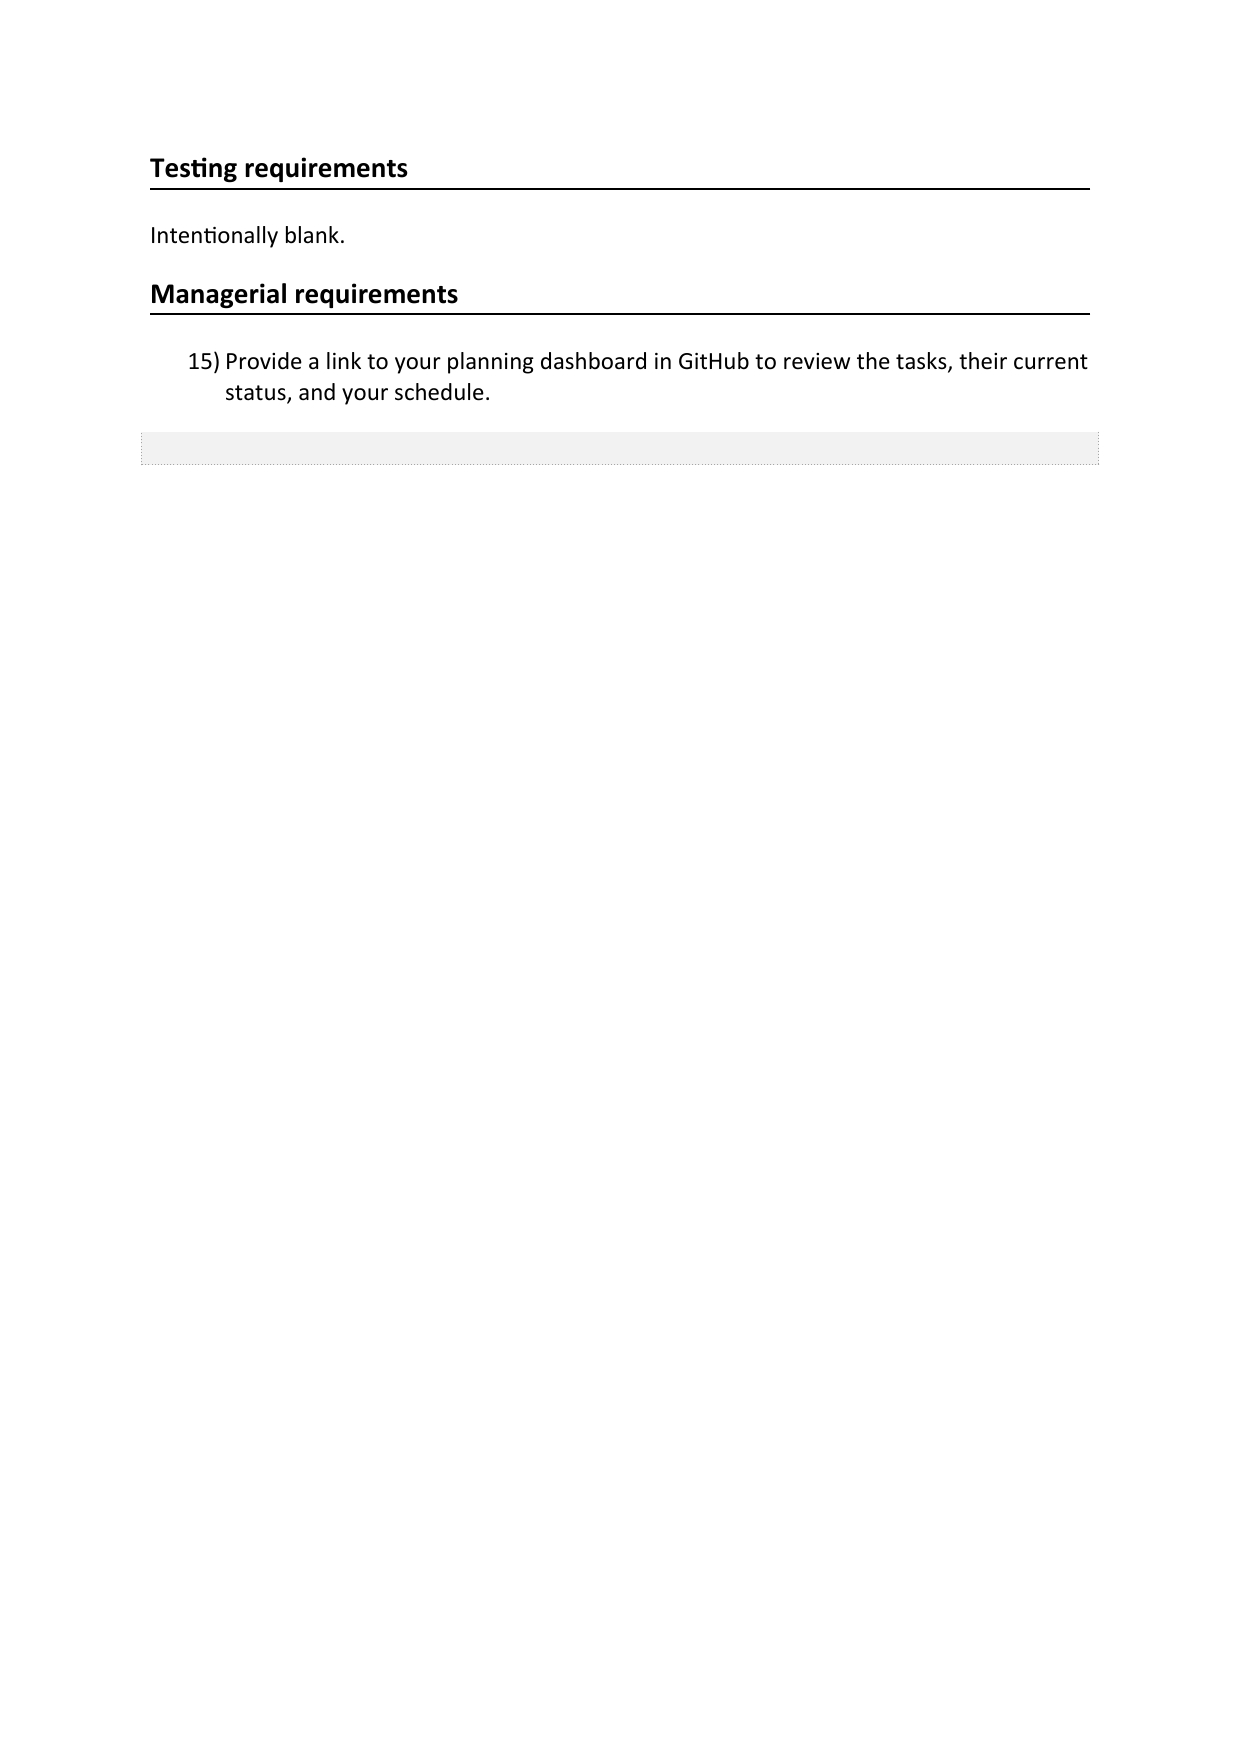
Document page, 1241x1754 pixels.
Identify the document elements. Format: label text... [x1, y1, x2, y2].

text Intentionally blank. [150, 220, 1090, 251]
subtitle Testing requirements [150, 150, 1090, 188]
list Provide a link to your planning dashboard in GitHub to review the tasks, their current status, and your schedule. [187, 346, 1090, 407]
subtitle Managerial requirements [150, 276, 1090, 313]
